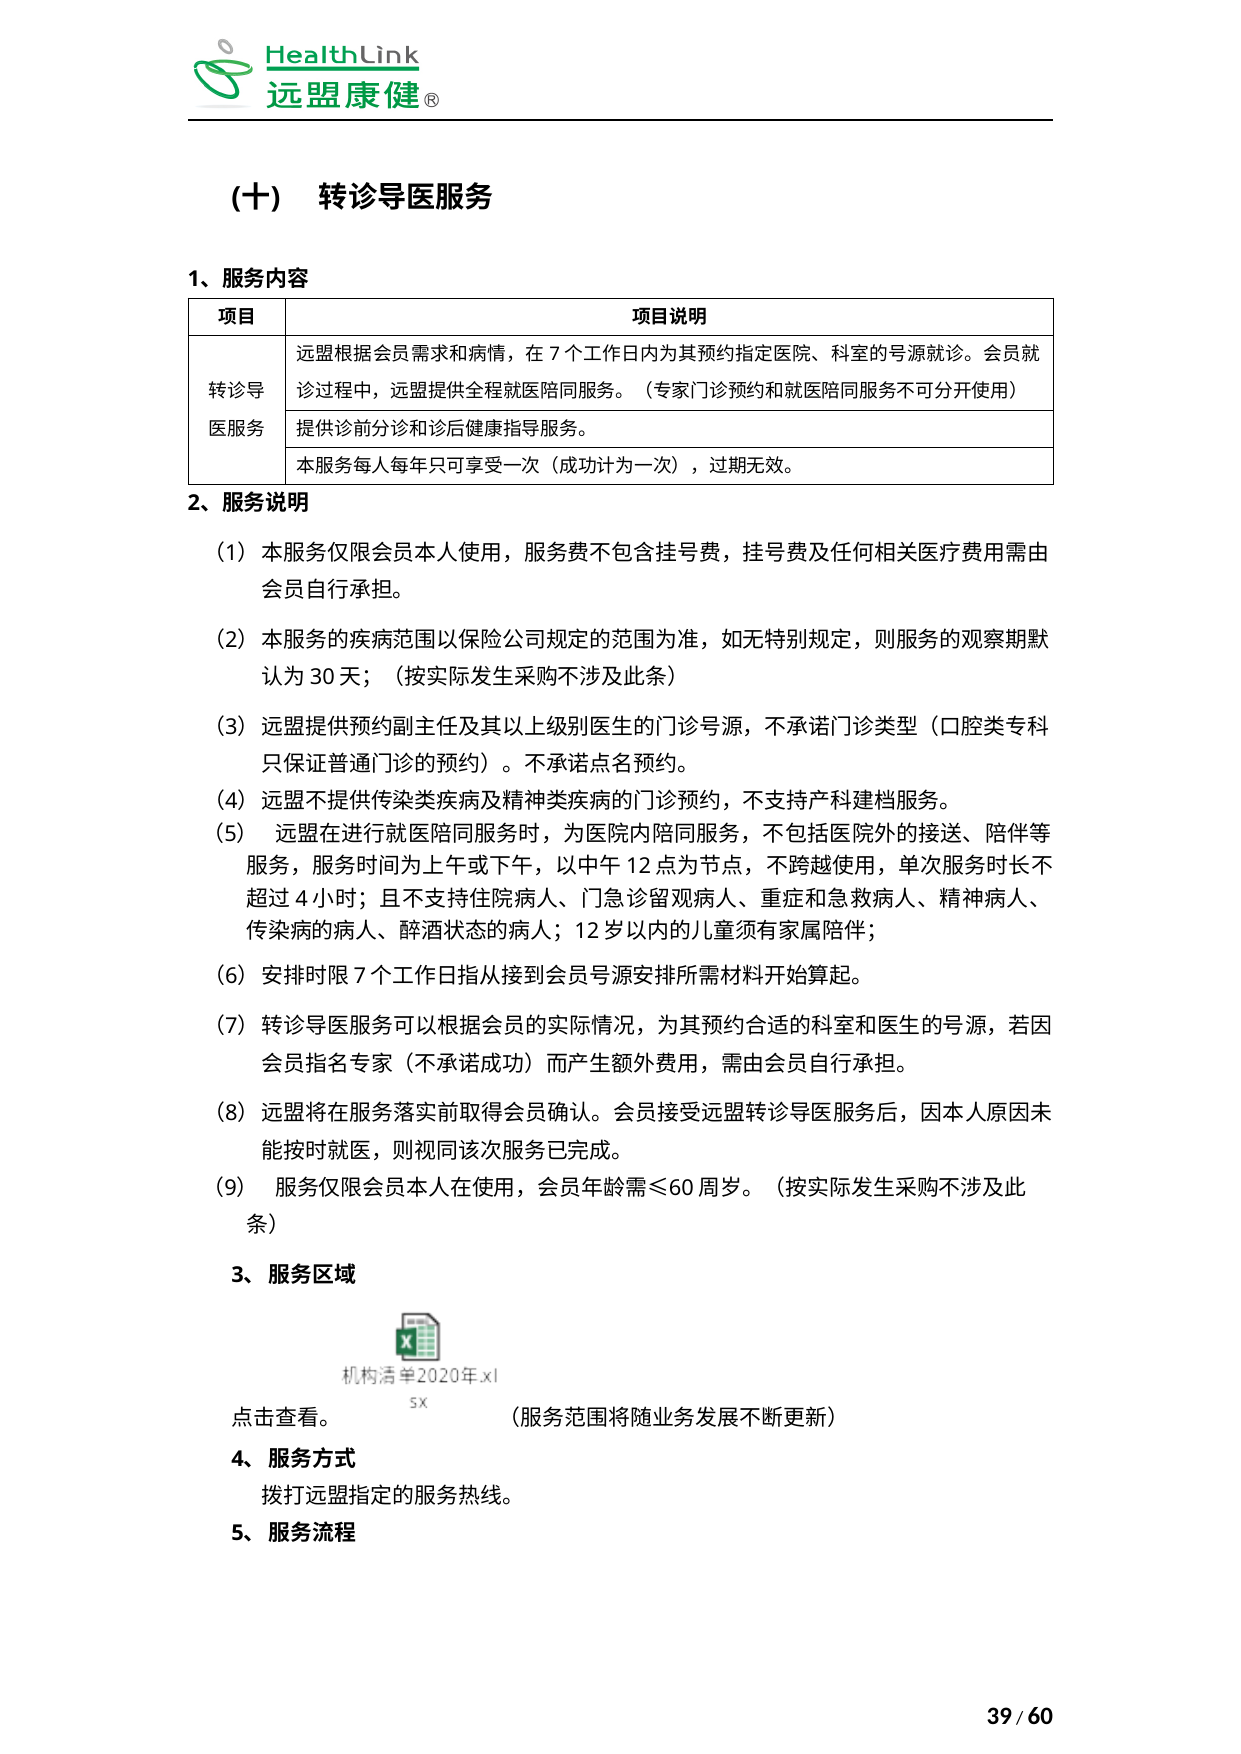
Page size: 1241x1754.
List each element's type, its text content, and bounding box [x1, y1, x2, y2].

table_cell 转诊导医服务 [189, 336, 285, 484]
list 转诊导医服务可以根据会员的实际情况，为其预约合适的科室和医生的号源，若因会员指名专家（不承诺成功）而产生额外费用，需由会员自行承担。 [203, 1008, 1053, 1078]
subtitle 转诊导医服务 [231, 162, 1053, 227]
table_cell 远盟根据会员需求和病情，在7个工作日内为其预约指定医院、科室的号源就诊。会员就诊过程中，远盟提供全程就医陪同服务。（专家门诊预约和就医陪同服务不可分开使用） [286, 336, 1053, 409]
list 远盟不提供传染类疾病及精神类疾病的门诊预约，不支持产科建档服务。 [203, 783, 1053, 816]
list 服务区域 [231, 1256, 1053, 1289]
table_cell 提供诊前分诊和诊后健康指导服务。 [286, 411, 1053, 447]
list 远盟提供预约副主任及其以上级别医生的门诊号源，不承诺门诊类型（口腔类专科只保证普通门诊的预约）。不承诺点名预约。 [203, 709, 1053, 778]
picture [187, 29, 447, 118]
text 1、服务内容 [187, 260, 1053, 293]
list 本服务仅限会员本人使用，服务费不包含挂号费，挂号费及任何相关医疗费用需由会员自行承担。 [203, 535, 1053, 604]
list 服务仅限会员本人在使用，会员年龄需≤60周岁。（按实际发生采购不涉及此条） [202, 1169, 1053, 1239]
table_header 项目 [189, 299, 285, 335]
list 远盟将在服务落实前取得会员确认。会员接受远盟转诊导医服务后，因本人原因未能按时就医，则视同该次服务已完成。 [203, 1095, 1053, 1165]
list 远盟在进行就医陪同服务时，为医院内陪同服务，不包括医院外的接送、陪伴等服务，服务时间为上午或下午，以中午12点为节点，不跨越使用，单次服务时长不超过4小时；且不支持住院病人、门急诊留观病人、重症和急救病人、精神病人、传染病的病人、醉酒状态的病人；12岁以内的儿童须有家属陪伴； [202, 816, 1053, 946]
list 本服务的疾病范围以保险公司规定的范围为准，如无特别规定，则服务的观察期默认为30天；（按实际发生采购不涉及此条） [203, 622, 1053, 692]
list 服务流程 [231, 1515, 1053, 1548]
list 安排时限7个工作日指从接到会员号源安排所需材料开始算起。 [203, 958, 1053, 991]
list 服务方式 [231, 1441, 1053, 1473]
text 2、服务说明 [187, 485, 1053, 518]
text 拨打远盟指定的服务热线。 [261, 1478, 1053, 1510]
text 点击查看。（服务范围将随业务发展不断更新） [231, 1306, 1053, 1436]
table_header 项目说明 [286, 299, 1053, 335]
table_cell 本服务每人每年只可享受一次（成功计为一次），过期无效。 [286, 448, 1053, 484]
